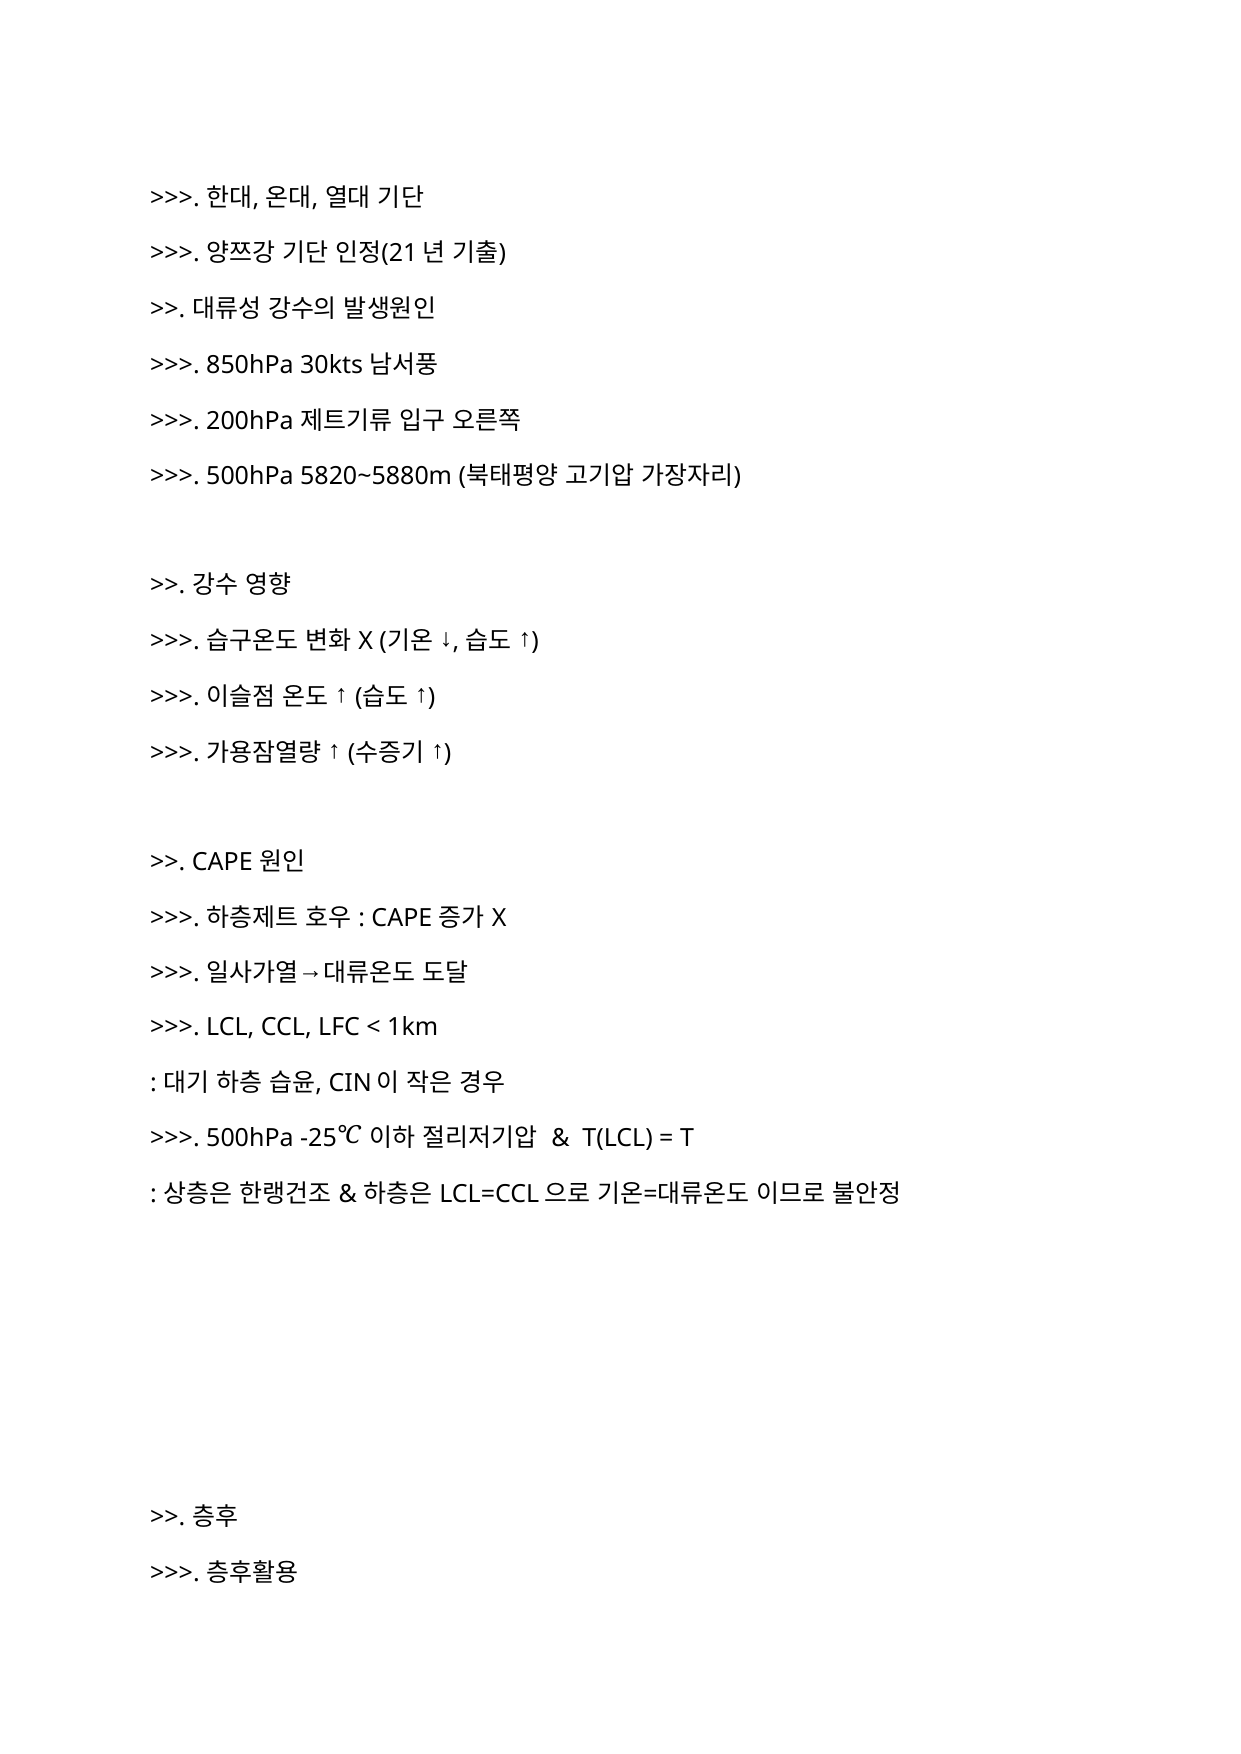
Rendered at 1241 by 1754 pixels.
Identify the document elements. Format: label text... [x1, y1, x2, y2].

text >>. 강수 영향 [150, 565, 1090, 601]
text >>>. 이슬점 온도 (습도 ) [150, 676, 1090, 713]
text >>>. 한대, 온대, 열대 기단 [150, 177, 1090, 213]
text >>>. 일사가열대류온도 도달 [150, 953, 1090, 989]
text >>. CAPE 원인 [150, 841, 1090, 878]
text >>>. 습구온도 변화 X (기온 , 습도 ) [150, 621, 1090, 657]
text : 상층은 한랭건조 & 하층은 LCL=CCL으로 기온=대류온도 이므로 불안정 [150, 1173, 1090, 1210]
text >>>. 층후활용 [150, 1552, 1090, 1588]
text >>>. 200hPa 제트기류 입구 오른쪽 [150, 400, 1090, 436]
text >>>. 가용잠열량 (수증기 ) [150, 732, 1090, 768]
text >>. 층후 [150, 1496, 1090, 1533]
text >>>. 양쯔강 기단 인정(21년 기출) [150, 233, 1090, 269]
text >>>. LCL, CCL, LFC < 1km [150, 1008, 1090, 1043]
text : 대기 하층 습윤, CIN이 작은 경우 [150, 1062, 1090, 1098]
text >>>. 하층제트 호우 : CAPE 증가 X [150, 897, 1090, 933]
text >>>. 500hPa 5820~5880m (북태평양 고기압 가장자리) [150, 456, 1090, 492]
text >>>. 500hPa -25 이하 절리저기압 & T(LCL) = T [150, 1118, 1090, 1154]
text >>>. 850hPa 30kts 남서풍 [150, 344, 1090, 381]
text >>. 대류성 강수의 발생원인 [150, 289, 1090, 325]
